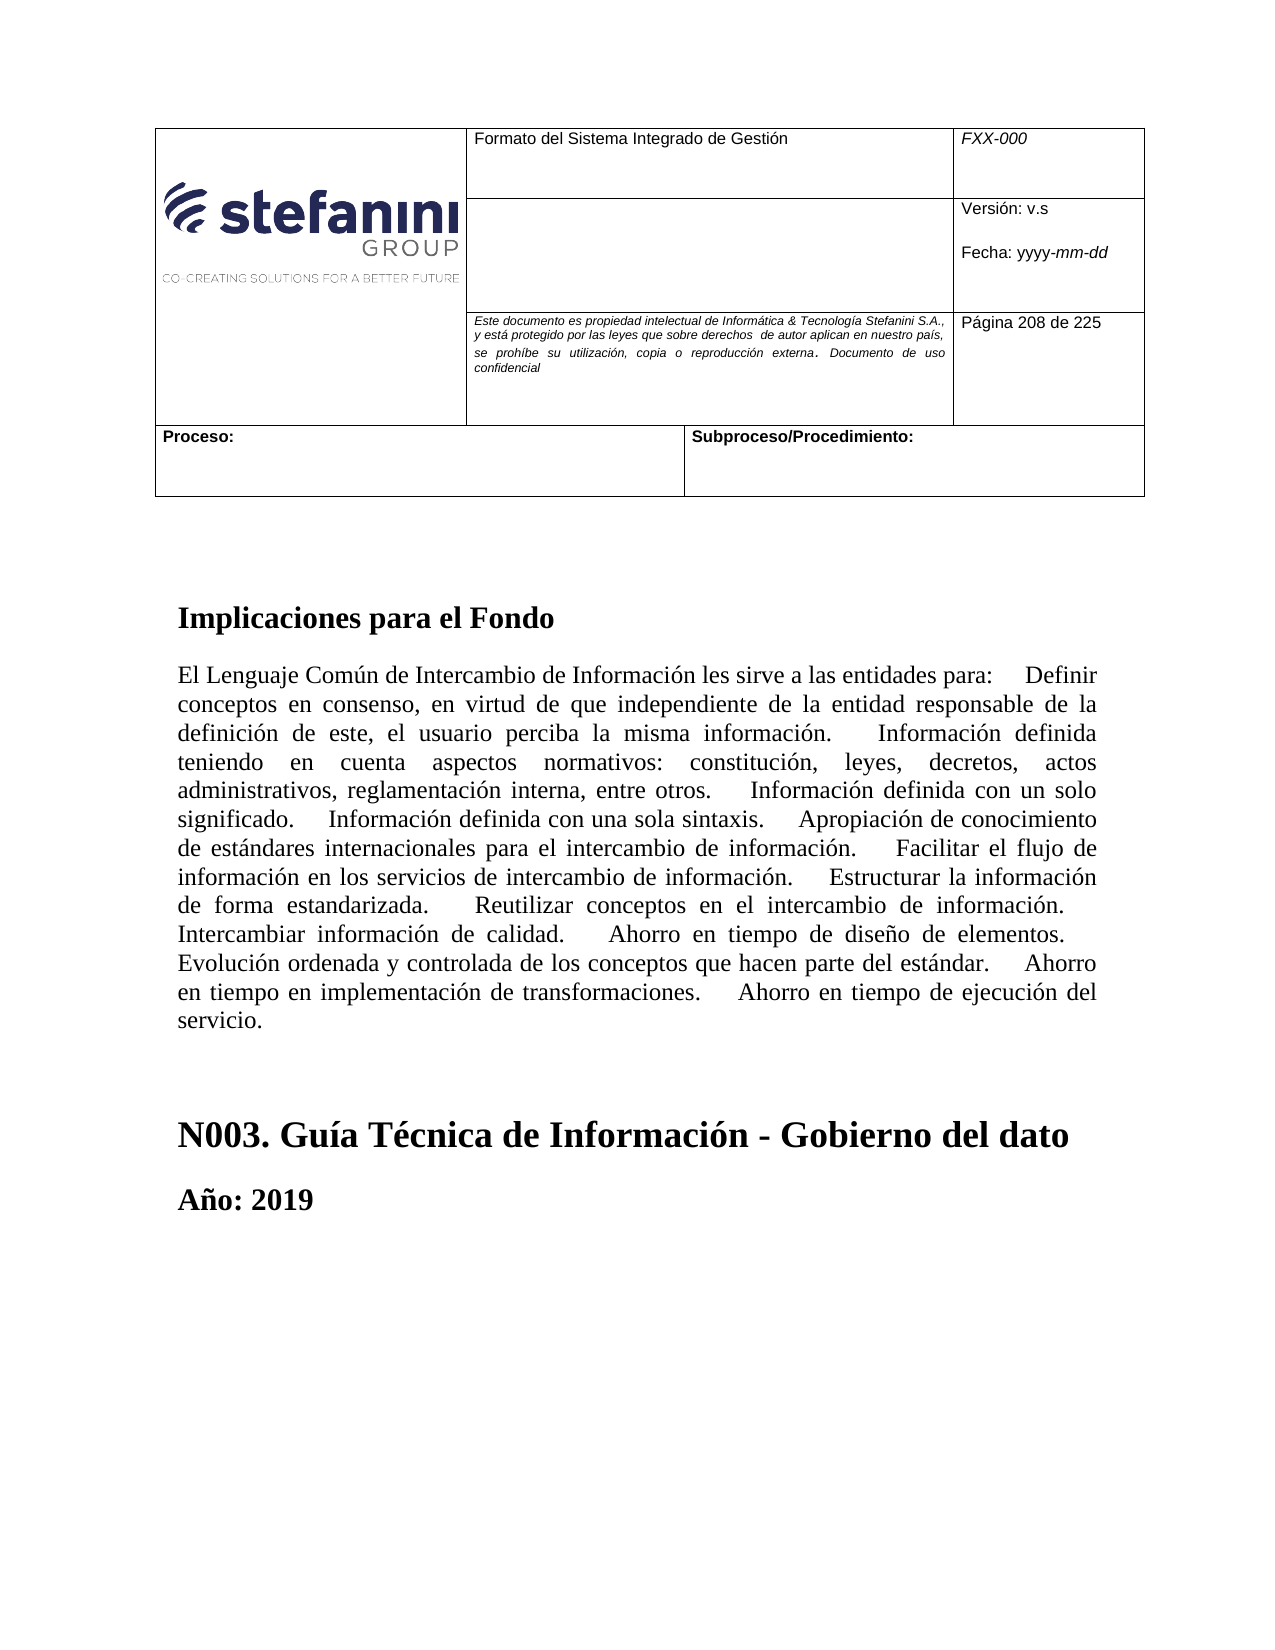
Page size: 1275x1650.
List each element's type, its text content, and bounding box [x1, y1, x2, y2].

subtitle Implicaciones para el Fondo [177, 599, 1098, 635]
subtitle Año: 2019 [177, 1181, 1098, 1217]
picture [162, 182, 460, 286]
text El Lenguaje Común de Intercambio de Información les sirve a las entidades para:  Definir conceptos en consenso, en virtud de que independiente de la entidad responsable de la definición de este, el usuario perciba la misma información.  Información definida teniendo en cuenta aspectos normativos: constitución, leyes, decretos, actos administrativos, reglamentación interna, entre otros.  Información definida con un solo significado.  Información definida con una sola sintaxis.  Apropiación de conocimiento de estándares internacionales para el intercambio de información.  Facilitar el flujo de información en los servicios de intercambio de información.  Estructurar la información de forma estandarizada.  Reutilizar conceptos en el intercambio de información.  Intercambiar información de calidad.  Ahorro en tiempo de diseño de elementos.  Evolución ordenada y controlada de los conceptos que hacen parte del estándar.  Ahorro en tiempo en implementación de transformaciones.  Ahorro en tiempo de ejecución del servicio. [177, 660, 1098, 1034]
subtitle N003. Guía Técnica de Información - Gobierno del dato [177, 1113, 1098, 1156]
